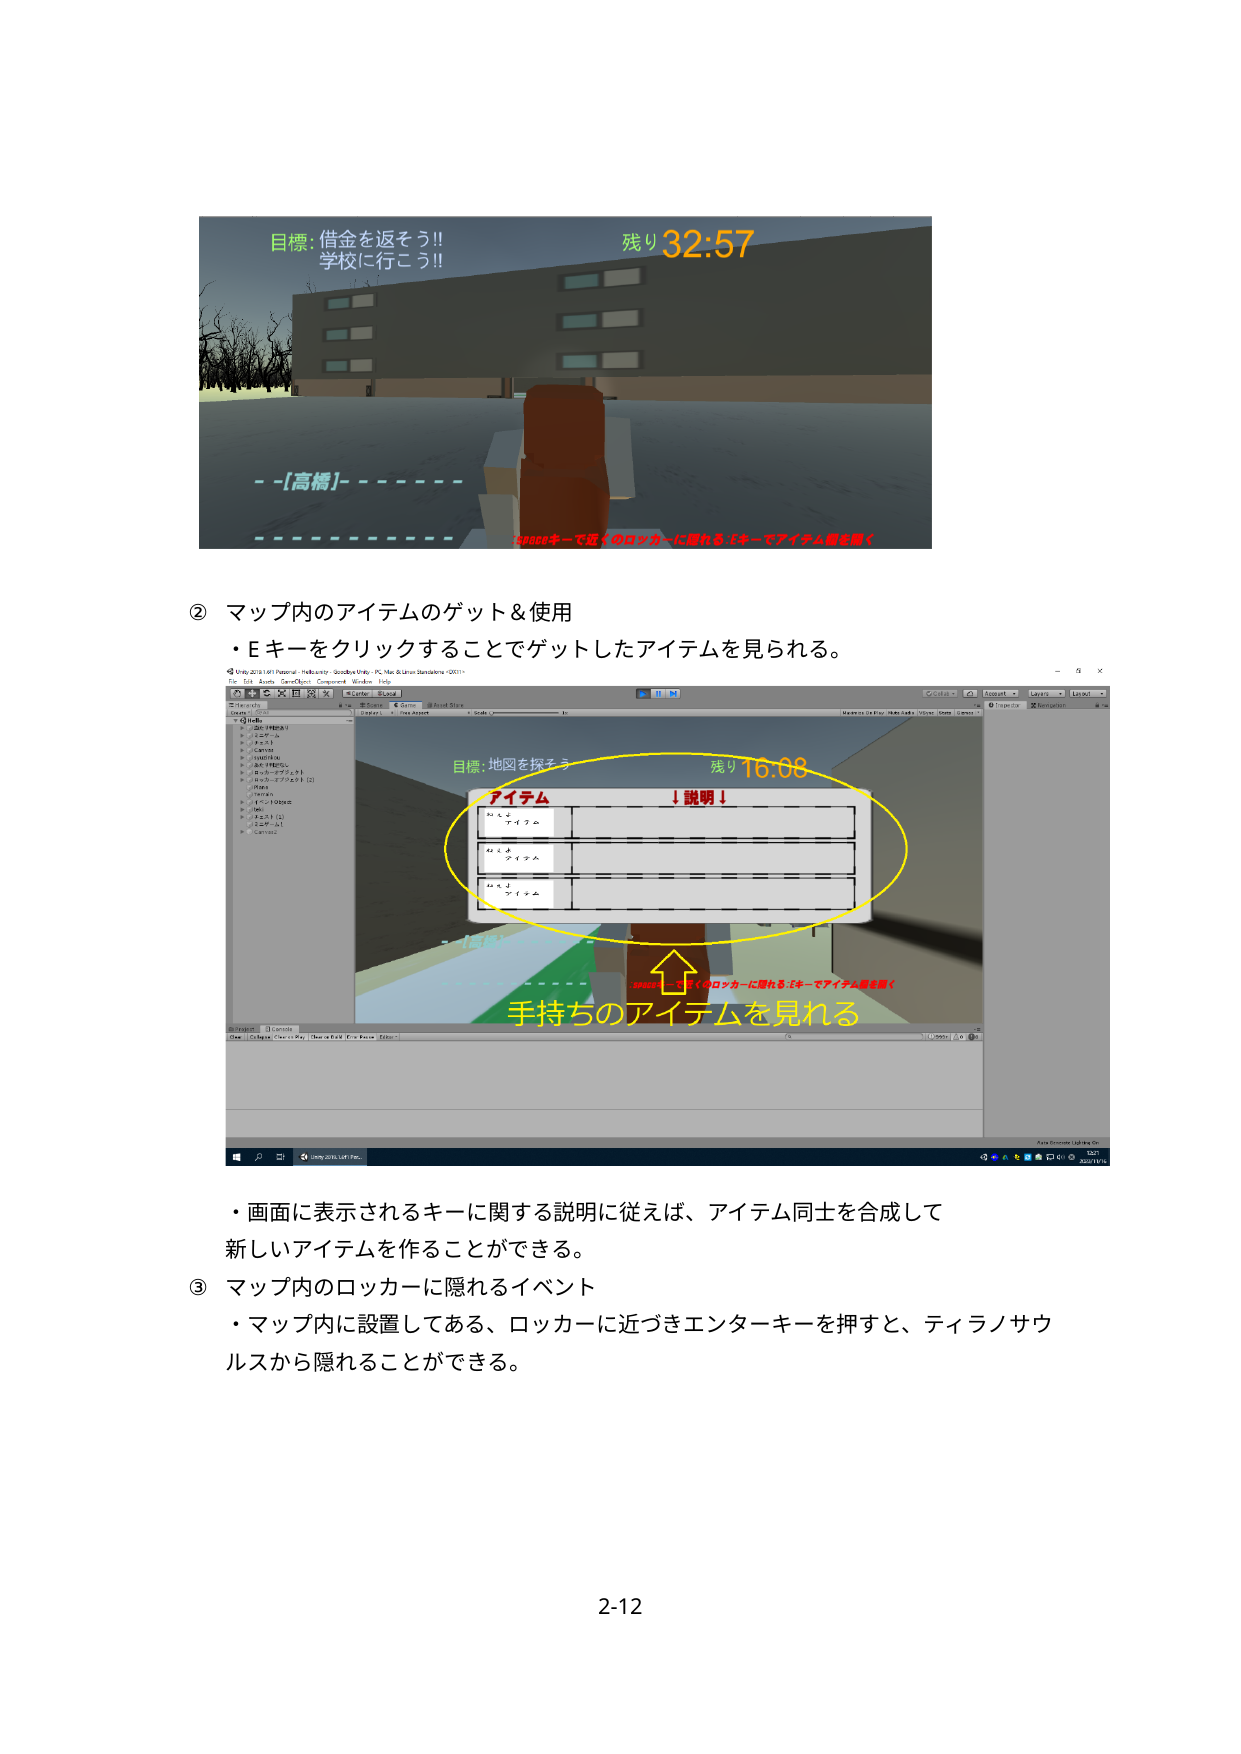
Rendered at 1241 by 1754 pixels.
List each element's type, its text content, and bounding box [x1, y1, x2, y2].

list マップ内のロッカーに隠れるイベント [188, 1267, 1063, 1304]
list ・マップ内に設置してある、ロッカーに近づきエンターキーを押すと、ティラノサウルスから隠れることができる。 [226, 1304, 1063, 1379]
list マップ内のアイテムのゲット＆使用 [188, 592, 1063, 629]
list 新しいアイテムを作ることができる。 [226, 1229, 1063, 1267]
picture [199, 216, 932, 549]
list ・Eキーをクリックすることでゲットしたアイテムを見られる。 [226, 629, 1063, 666]
picture [225, 666, 1110, 1166]
list ・画面に表示されるキーに関する説明に従えば、アイテム同士を合成して [226, 1192, 1063, 1229]
